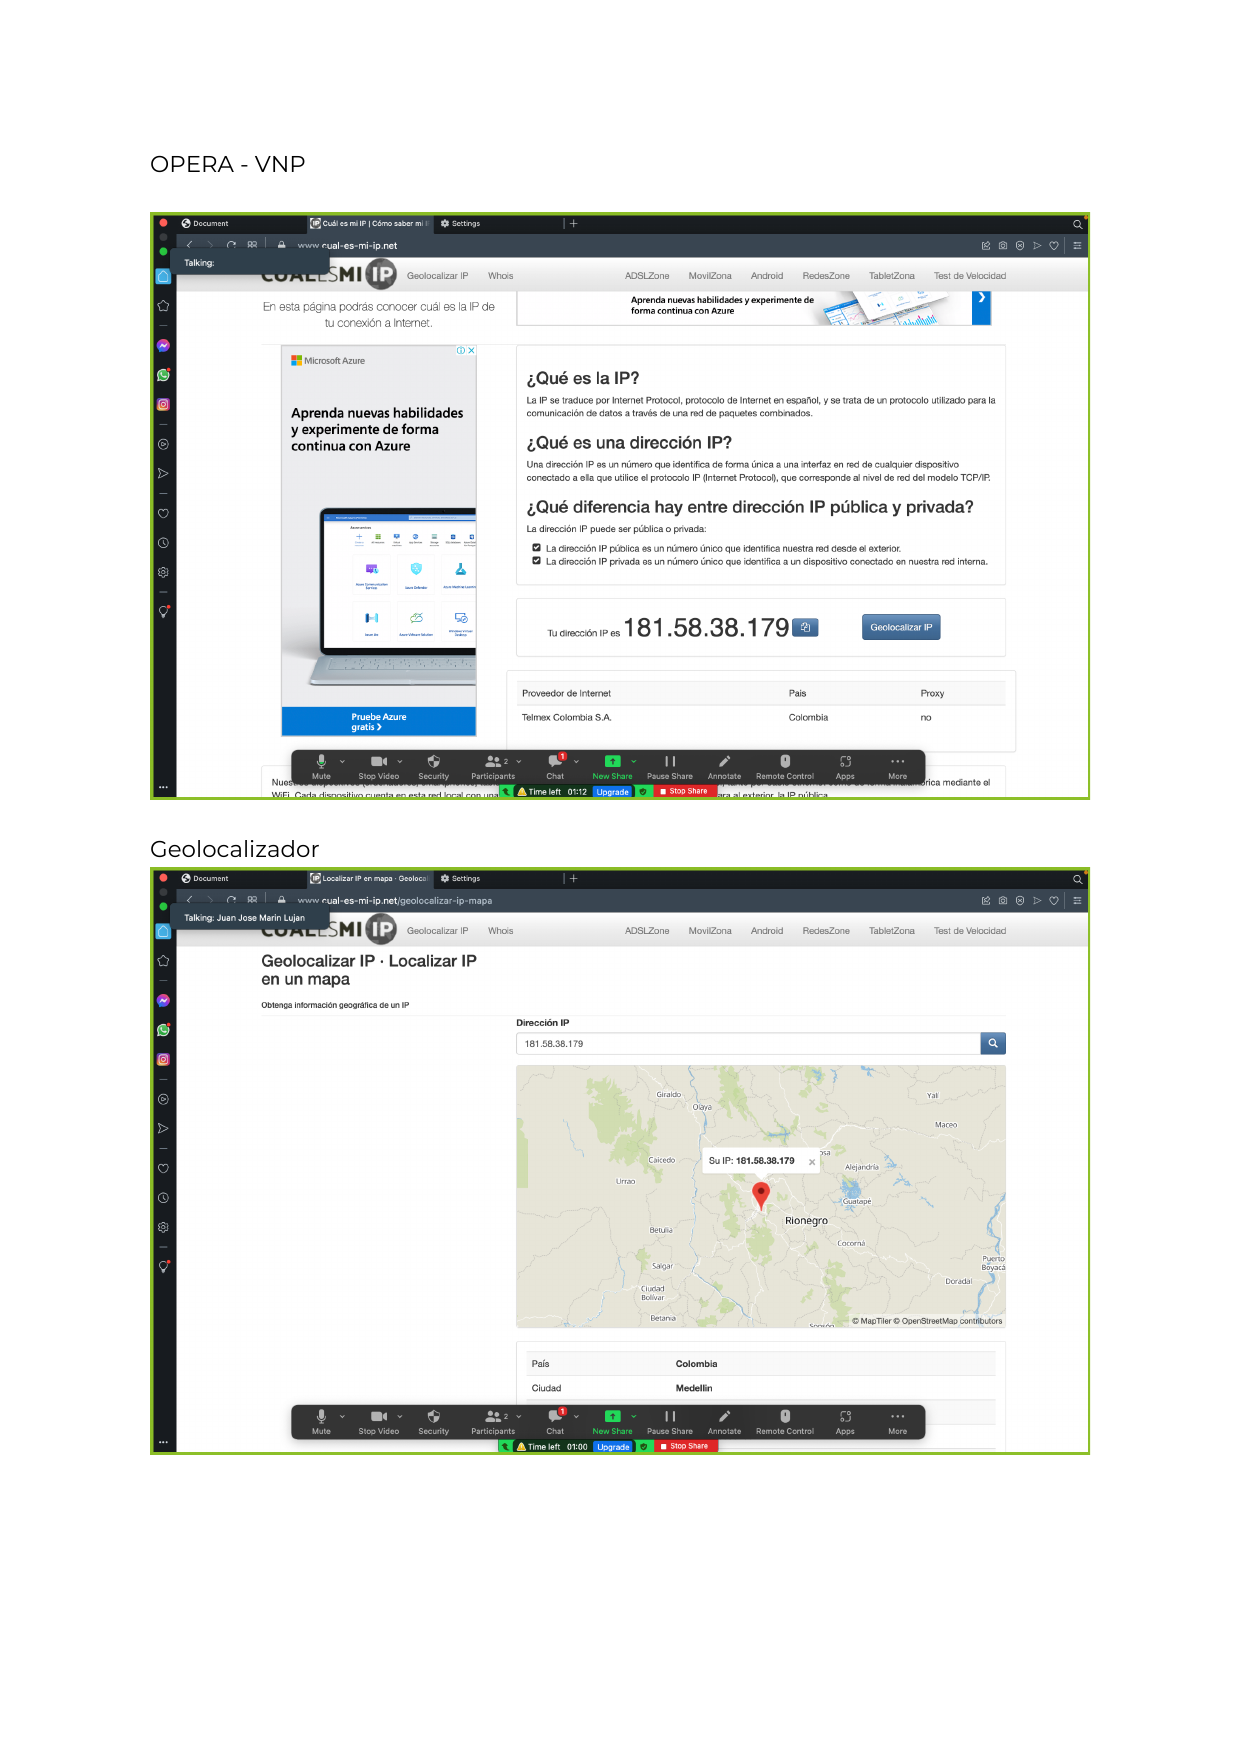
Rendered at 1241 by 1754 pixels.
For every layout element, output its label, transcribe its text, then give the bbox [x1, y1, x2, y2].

picture [150, 212, 1091, 800]
text Geolocalizador [150, 836, 1090, 867]
picture [150, 867, 1091, 1455]
text OPERA - VNP [150, 150, 1090, 178]
